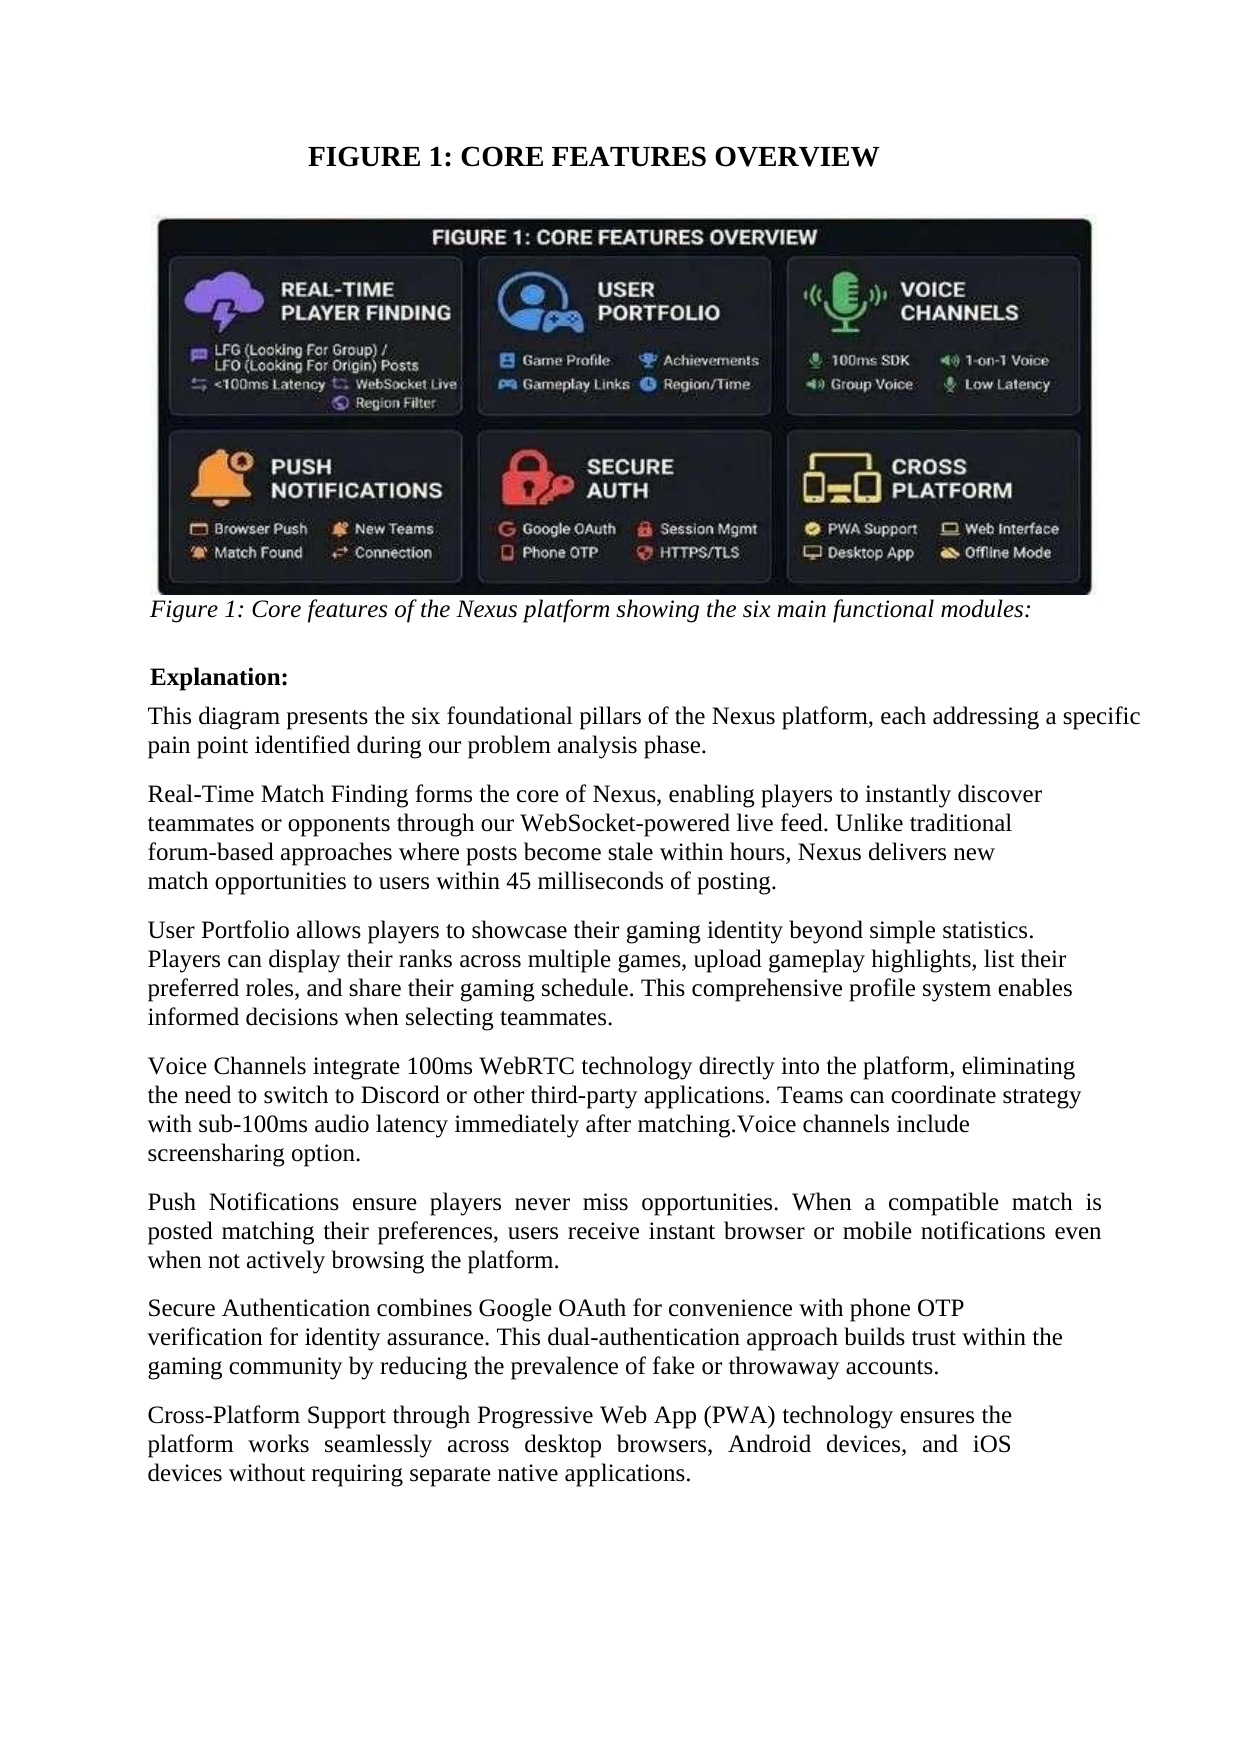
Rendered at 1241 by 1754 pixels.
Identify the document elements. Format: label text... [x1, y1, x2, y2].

text This diagram presents the six foundational pillars of the Nexus platform, each addressing a specific pain point identified during our problem analysis phase. [147, 701, 1161, 759]
text Cross-Platform Support through Progressive Web App (PWA) technology ensures the platform works seamlessly across desktop browsers, Android devices, and iOS devices without requiring separate native applications. [147, 1401, 1013, 1487]
text Push Notifications ensure players never miss opportunities. When a compatible match is posted matching their preferences, users receive instant browser or mobile notifications even when not actively browsing the platform. [147, 1187, 1103, 1274]
picture [150, 214, 1099, 595]
subtitle Explanation: [150, 662, 1196, 691]
text Voice Channels integrate 100ms WebRTC technology directly into the platform, eliminating the need to switch to Discord or other third-party applications. Teams can coordinate strategy with sub-100ms audio latency immediately after matching.Voice channels include screensharing option. [147, 1051, 1086, 1166]
text Real-Time Match Finding forms the core of Nexus, enabling players to instantly discover teammates or opponents through our WebSocket-powered live feed. Unlike traditional forum-based approaches where posts become stale within hours, Nexus delivers new match opportunities to users within 45 milliseconds of posting. [147, 779, 1056, 894]
text User Portfolio allows players to showcase their gaming identity beyond simple statistics. Players can display their ranks across multiple games, upload gameplay highlights, list their preferred roles, and share their gaming schedule. This comprehensive profile system enables informed decisions when selecting teammates. [147, 915, 1086, 1030]
text Secure Authentication combines Google OAuth for convenience with phone OTP verification for identity assurance. This dual-authentication approach builds trust within the gaming community by reducing the prevalence of fake or throwaway accounts. [147, 1293, 1075, 1379]
subtitle FIGURE 1: CORE FEATURES OVERVIEW [308, 139, 1196, 172]
